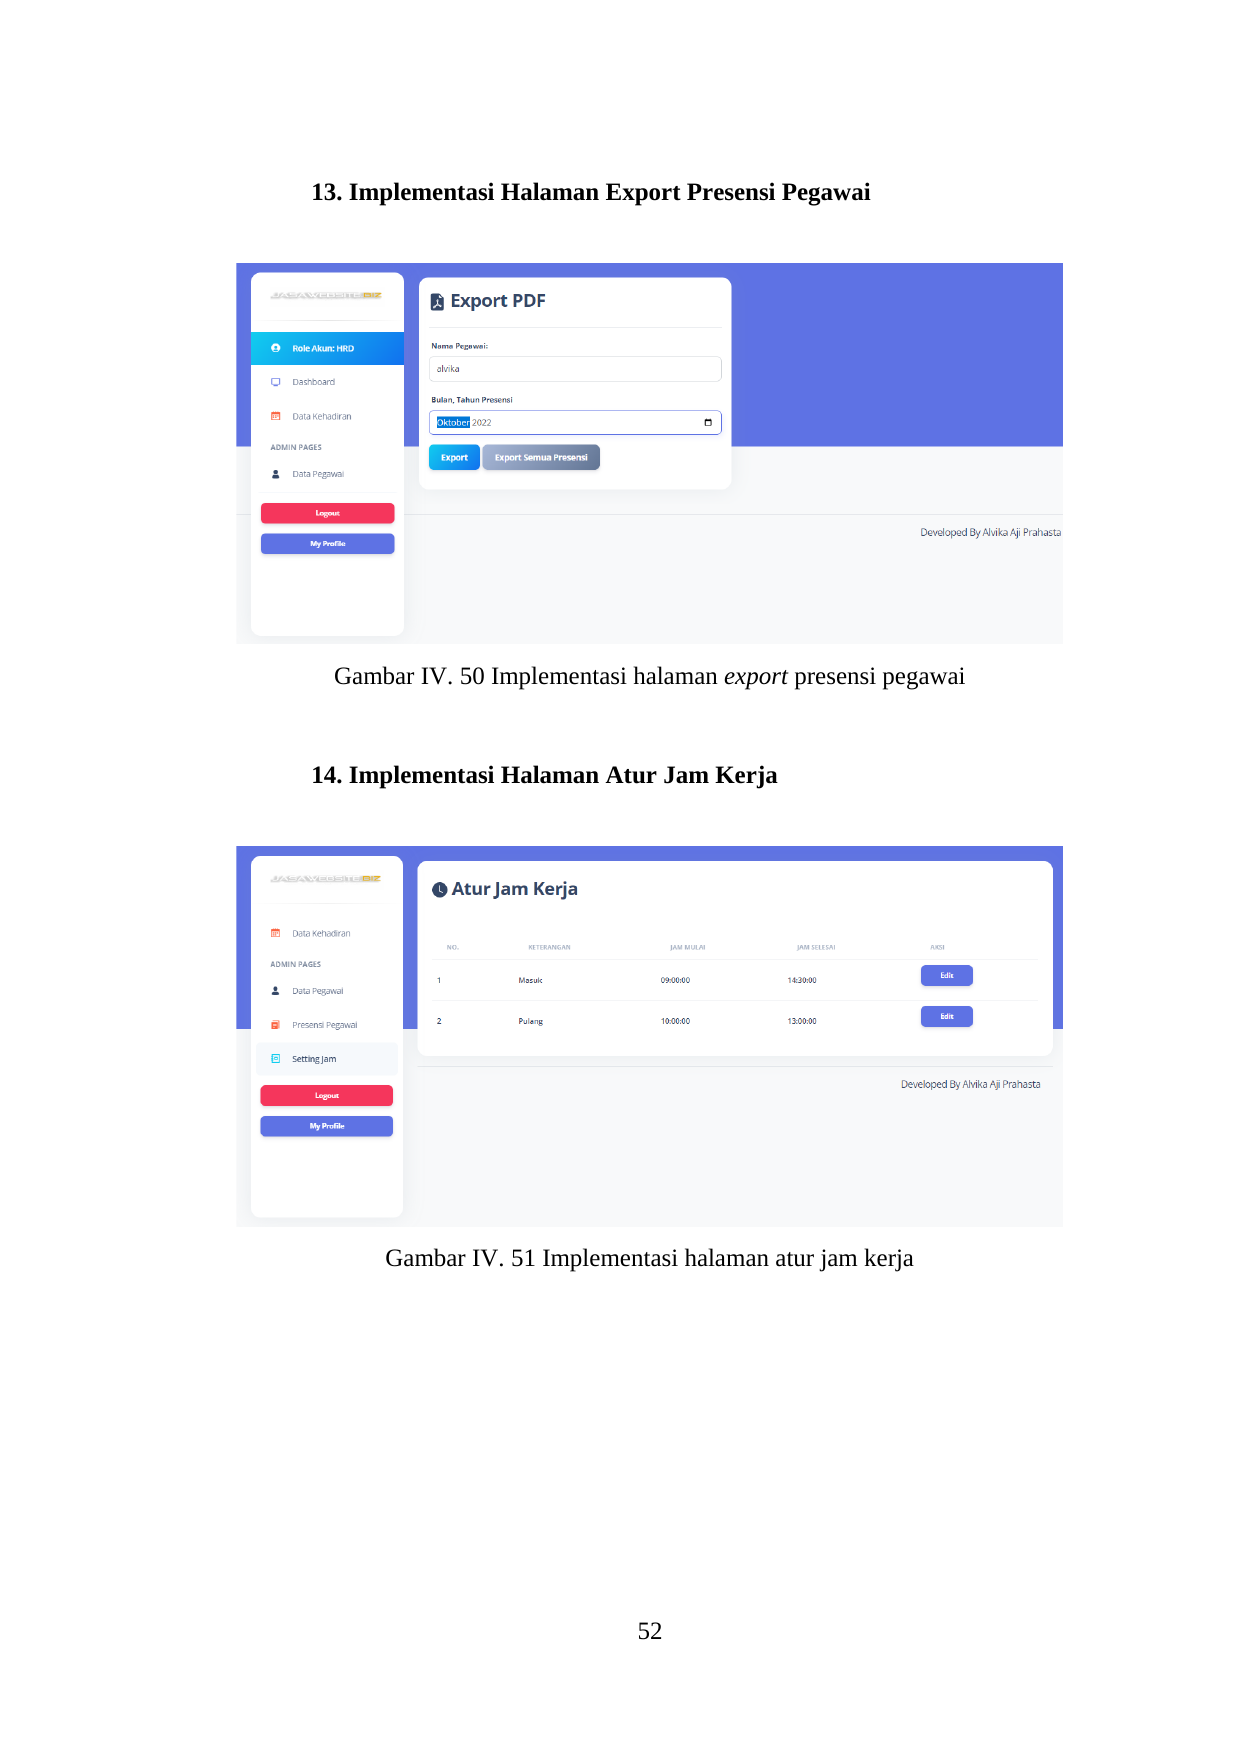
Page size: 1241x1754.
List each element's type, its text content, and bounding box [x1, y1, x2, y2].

list Implementasi Halaman Atur Jam Kerja [311, 760, 1063, 789]
text Gambar IV. 50 Implementasi halaman export presensi pegawai [236, 661, 1063, 690]
picture [236, 846, 1063, 1227]
text Gambar IV. 51 Implementasi halaman atur jam kerja [236, 1243, 1063, 1272]
picture [236, 263, 1063, 644]
list Implementasi Halaman Export Presensi Pegawai [311, 177, 1063, 206]
